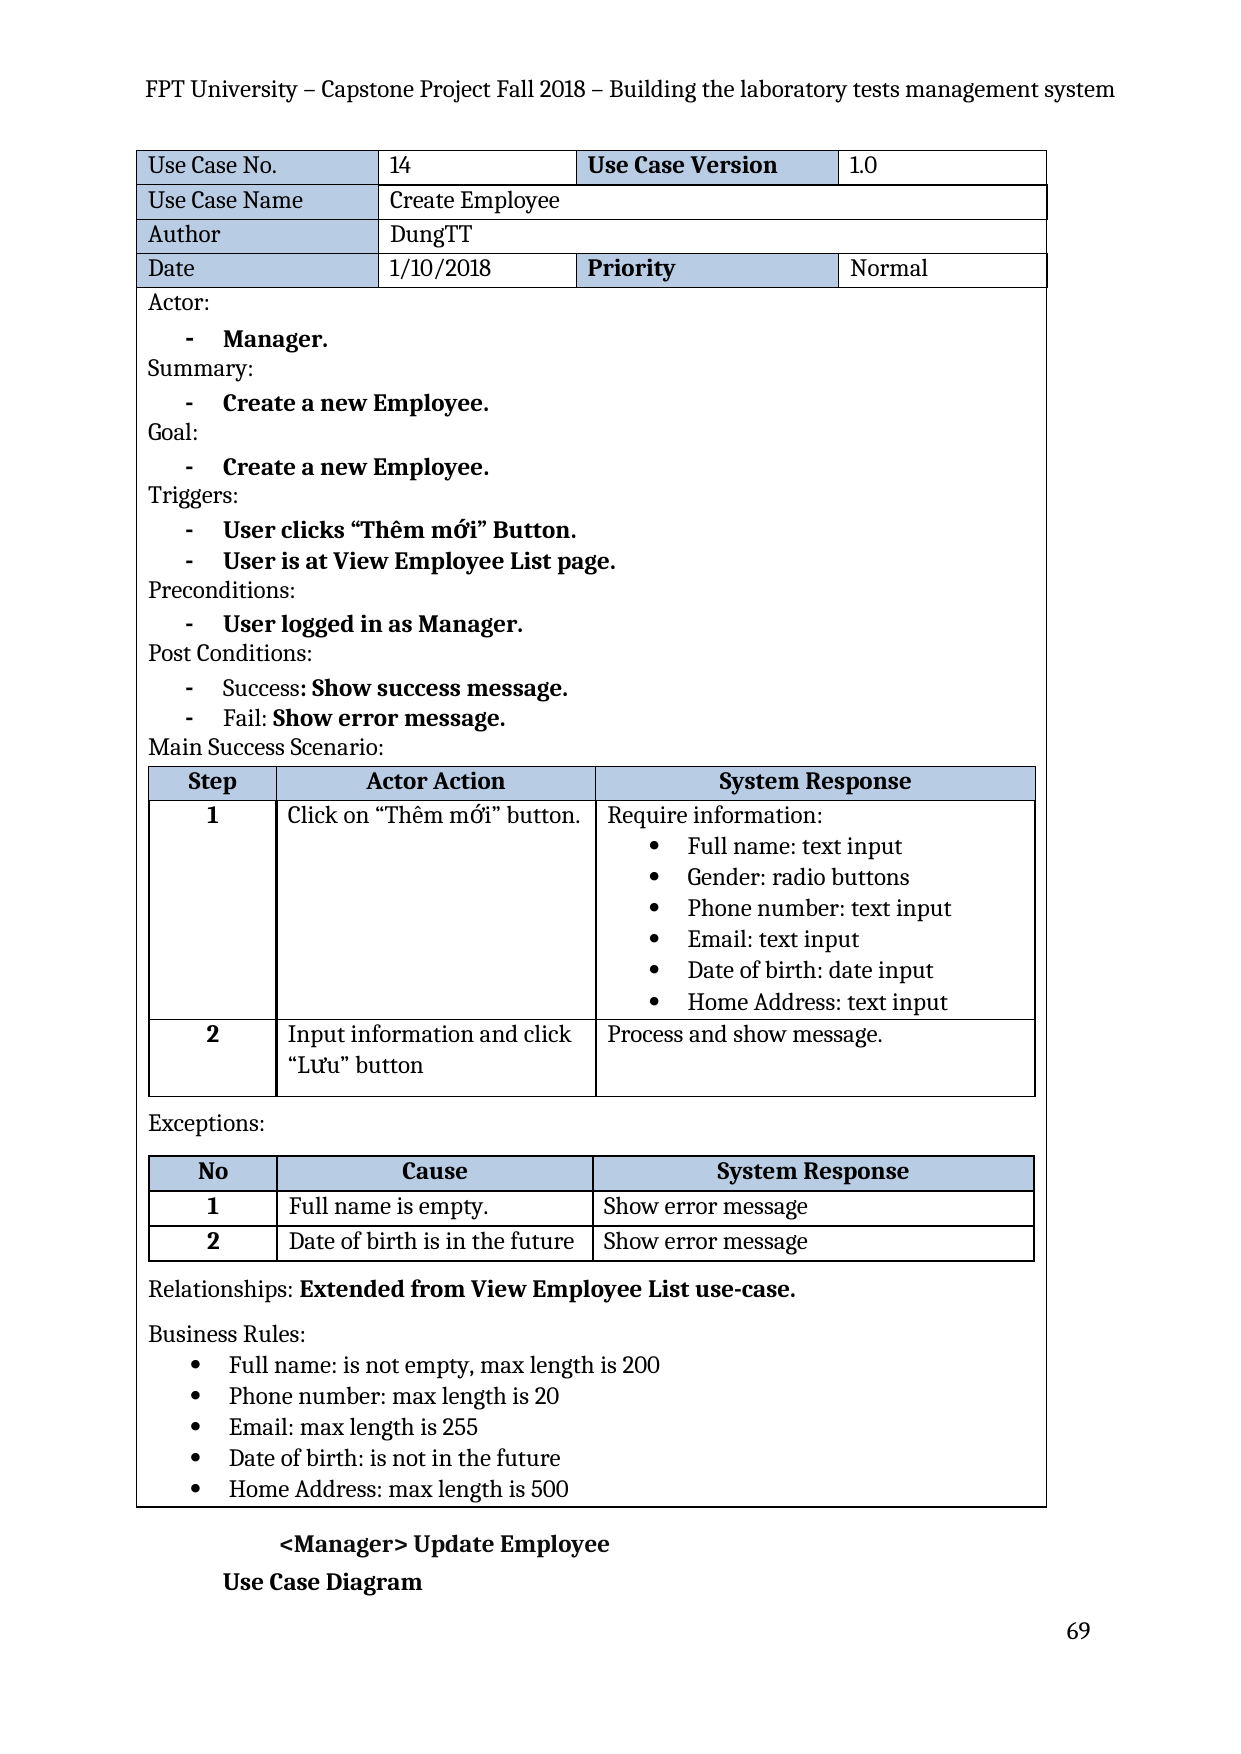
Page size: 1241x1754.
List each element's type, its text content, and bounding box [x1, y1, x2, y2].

table_cell 14 [379, 151, 576, 184]
table_cell Use Case Version [577, 151, 838, 184]
table_cell 1/10/2018 [379, 254, 576, 287]
text Use Case Diagram [148, 1567, 1090, 1596]
table_cell Normal [839, 254, 1046, 287]
table_cell Use Case Name [137, 185, 378, 219]
table_cell Actor: Manager. Summary: Create a new Employee. Goal: Create a new Employee. Triggers: User clicks “Thêm mới” Button. User is at View Employee List page. Preconditions: User logged in as Manager. Post Conditions: Success: Show success message. Fail: Show error message. Main Success Scenario: Exceptions: Relationships: Extended from View Employee List use-case. Business Rules: Full name: is not empty, max length is 200 Phone number: max length is 20 Email: max length is 255 Date of birth: is not in the future Home Address: max length is 500 [137, 288, 1046, 1506]
table_cell DungTT [379, 220, 1046, 253]
table_cell Date [137, 254, 378, 287]
table_cell Author [137, 220, 378, 253]
list <Manager> Update Employee [279, 1530, 1090, 1559]
table_cell Use Case No. [137, 151, 378, 184]
table_cell Create Employee [379, 186, 1046, 219]
table_cell Priority [577, 254, 838, 287]
table_cell 1.0 [839, 151, 1046, 184]
